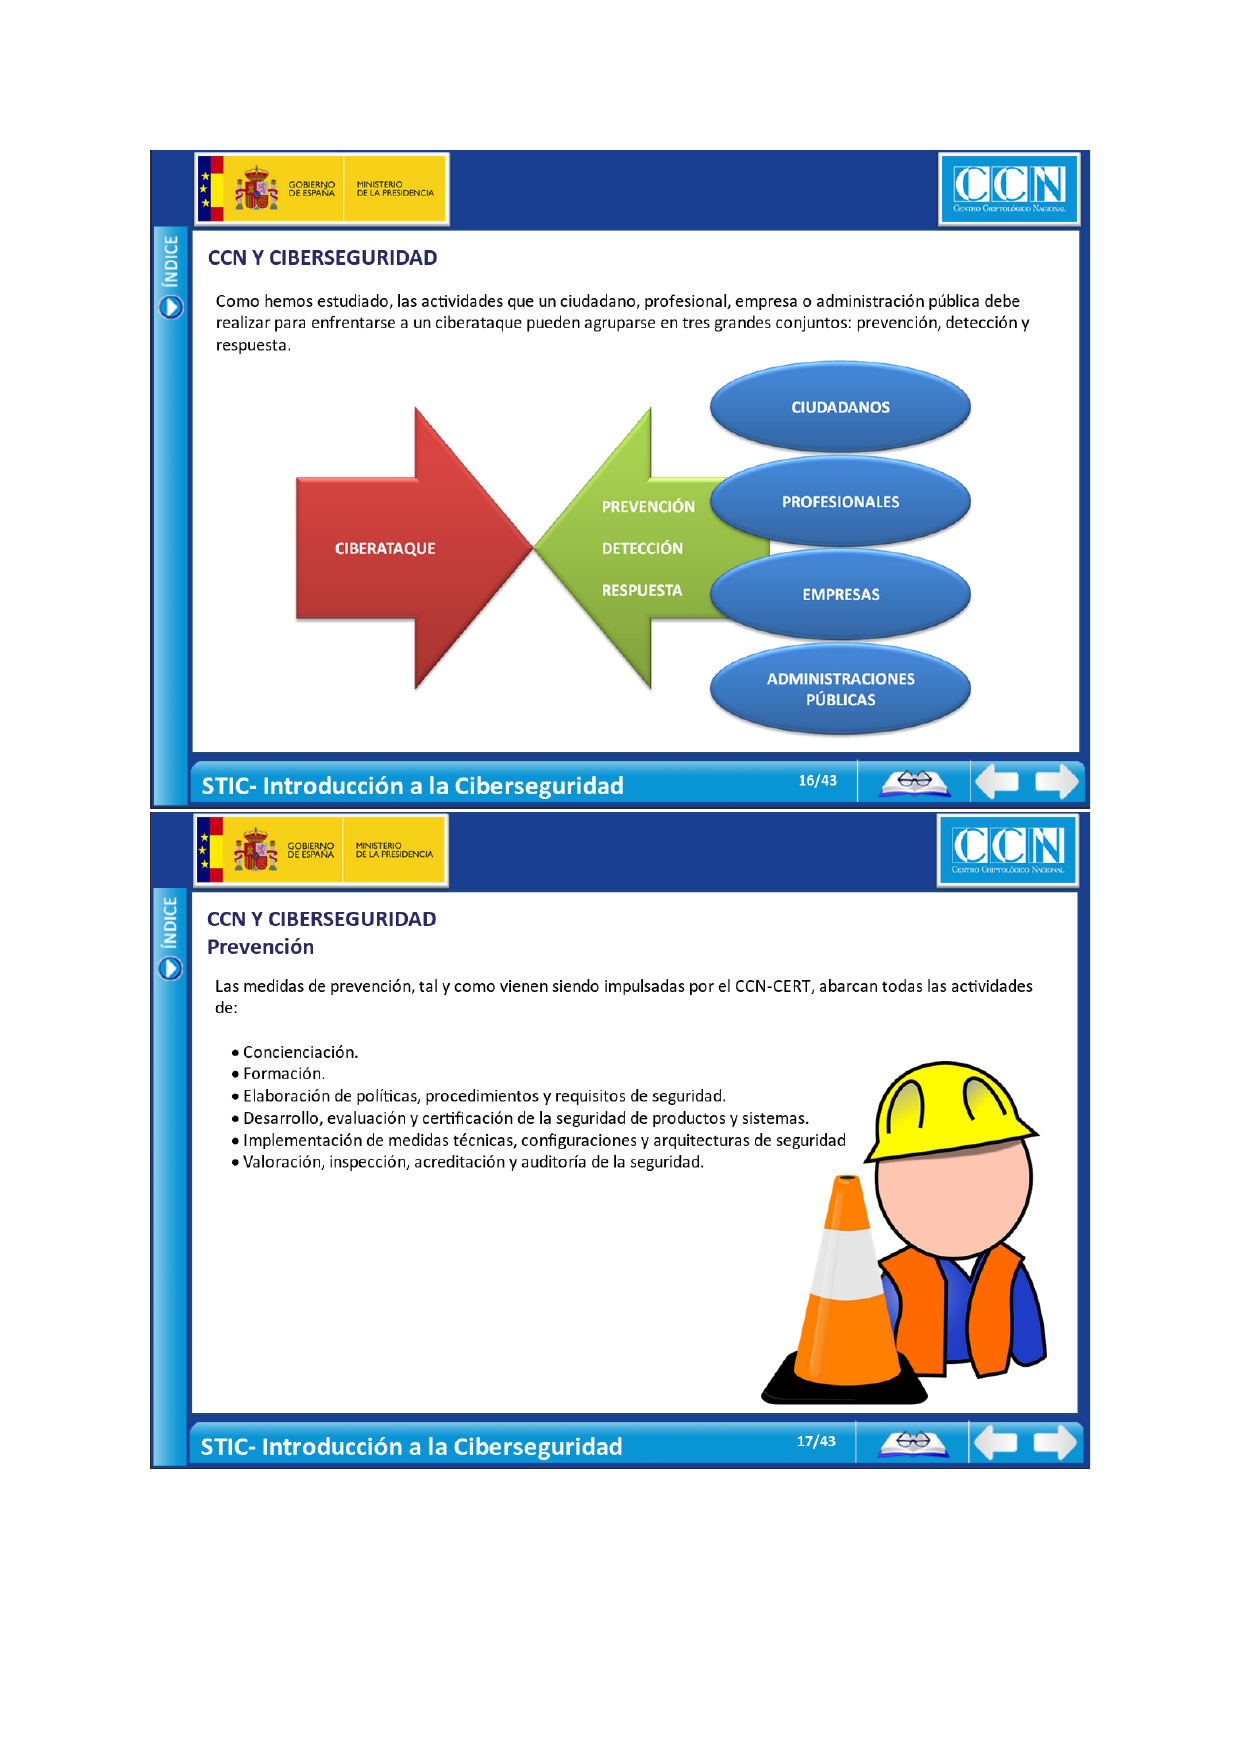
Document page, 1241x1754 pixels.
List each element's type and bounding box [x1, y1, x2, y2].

picture [150, 150, 1091, 809]
picture [150, 812, 1091, 1469]
